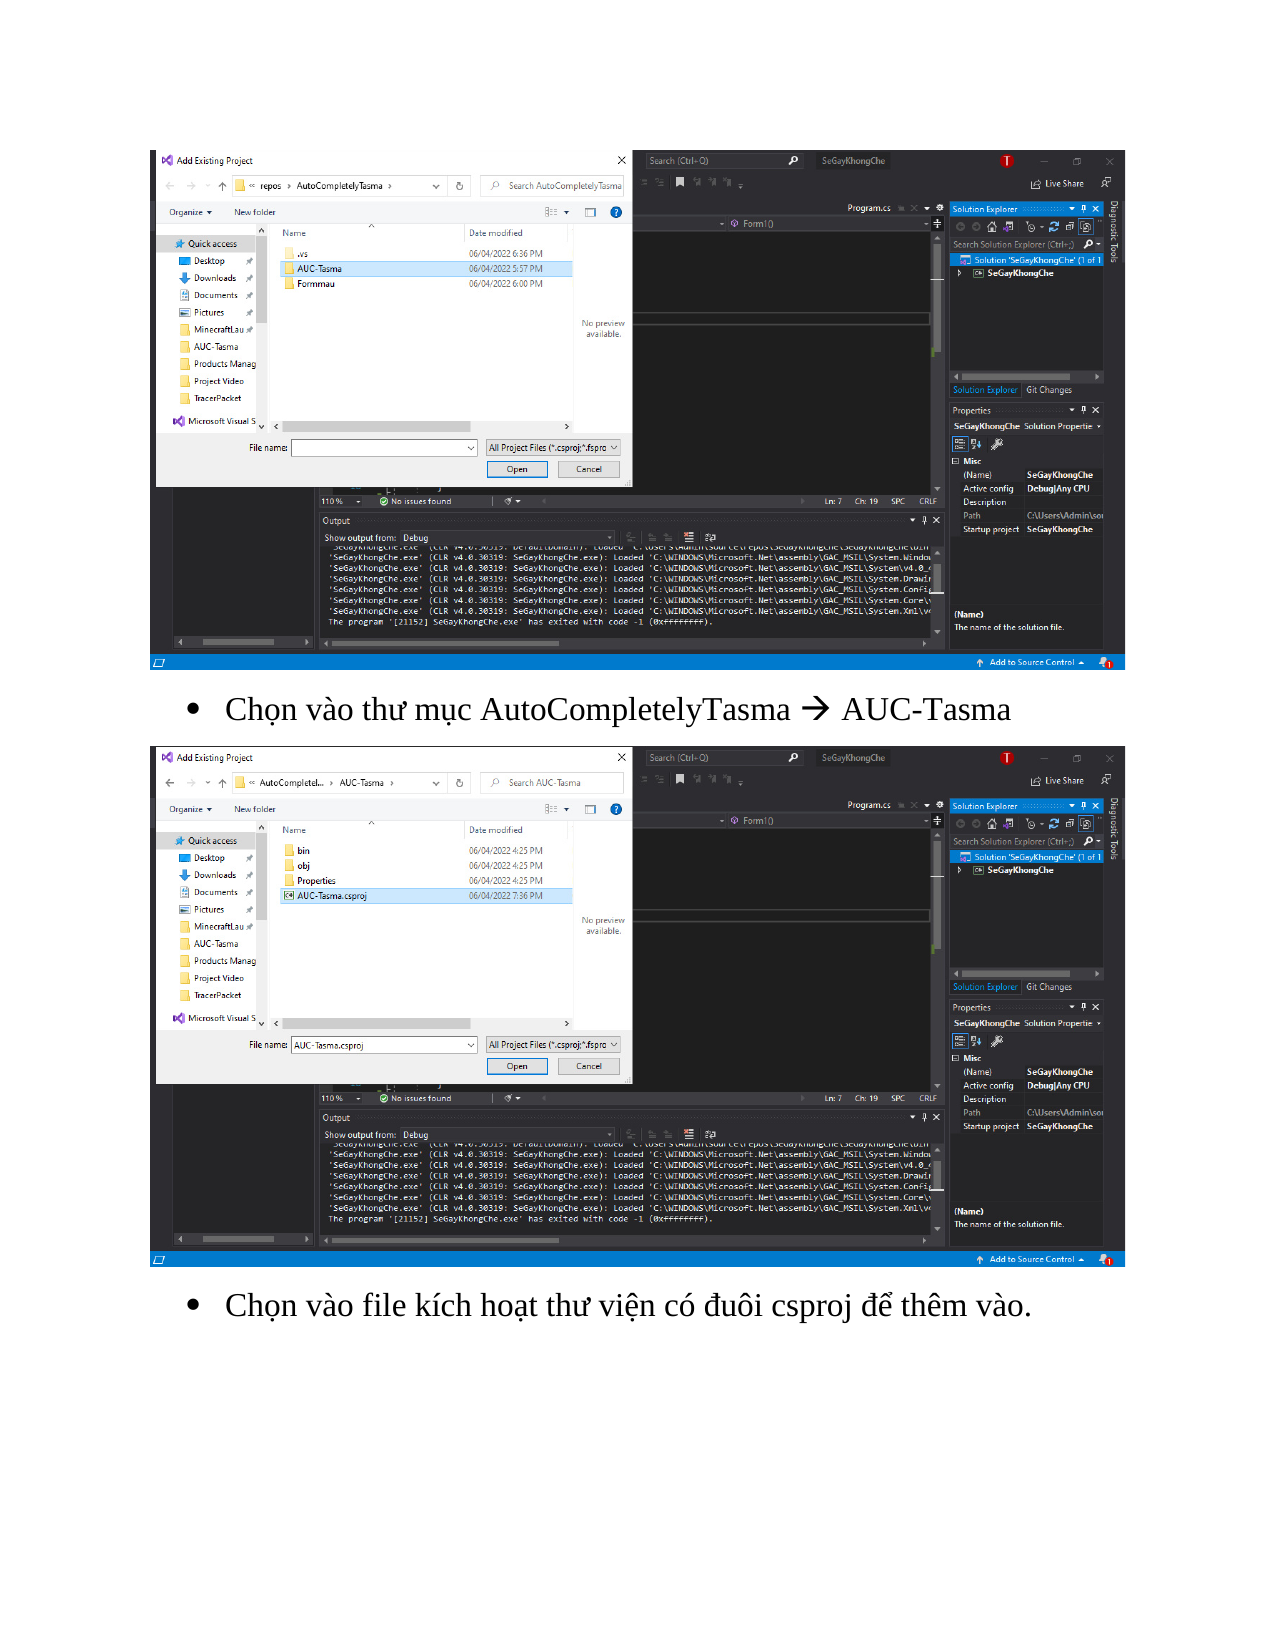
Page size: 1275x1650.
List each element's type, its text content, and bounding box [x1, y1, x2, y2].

picture [150, 746, 1125, 1267]
list Chọn vào file kích hoạt thư viện có đuôi csproj để thêm vào. [187, 1286, 1125, 1324]
picture [150, 150, 1125, 670]
list Chọn vào thư mục AutoCompletelyTasma AUC-Tasma [187, 689, 1125, 727]
